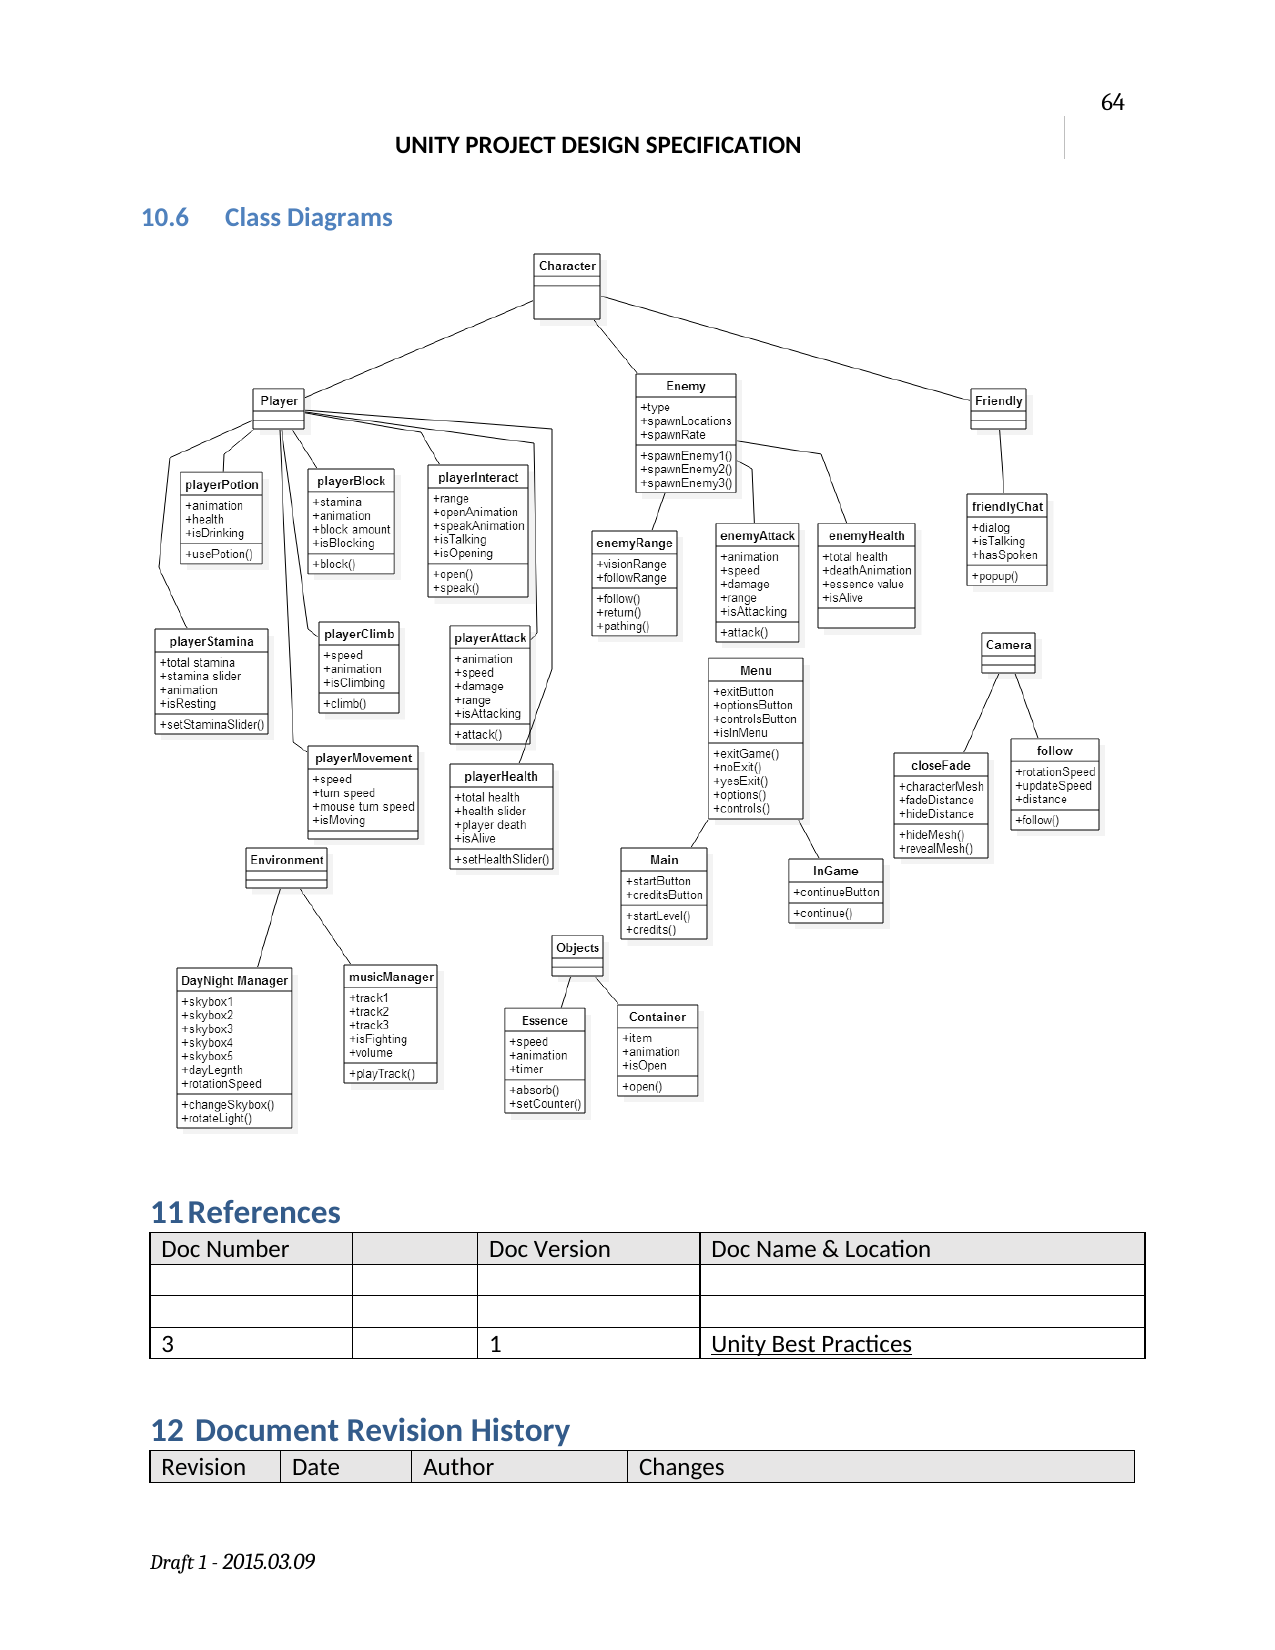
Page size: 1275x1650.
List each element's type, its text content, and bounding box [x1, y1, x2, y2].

table_header Doc Number [151, 1233, 352, 1264]
table_cell [151, 1265, 352, 1295]
table_header Author [412, 1451, 627, 1482]
table_cell [353, 1328, 477, 1358]
table_header [353, 1233, 477, 1264]
table_cell [701, 1265, 1144, 1295]
table_cell 1 [478, 1328, 699, 1358]
table_cell [701, 1296, 1144, 1327]
table_header Revision [151, 1451, 280, 1482]
table_header Changes [628, 1451, 1134, 1482]
table_cell [353, 1296, 477, 1327]
table_cell [353, 1265, 477, 1295]
table_header Doc Version [478, 1233, 699, 1264]
subtitle Class Diagrams [141, 201, 1125, 233]
subtitle Document Revision History [150, 1409, 1125, 1450]
table_header Date [281, 1451, 411, 1482]
table_cell [478, 1265, 699, 1295]
table_cell [478, 1296, 699, 1327]
subtitle References [150, 1191, 1125, 1232]
table_header Doc Name & Location [701, 1233, 1144, 1264]
table_cell [151, 1296, 352, 1327]
table_cell Unity Best Practices [701, 1328, 1144, 1358]
picture [150, 246, 1125, 1142]
table_cell 3 [151, 1328, 352, 1358]
